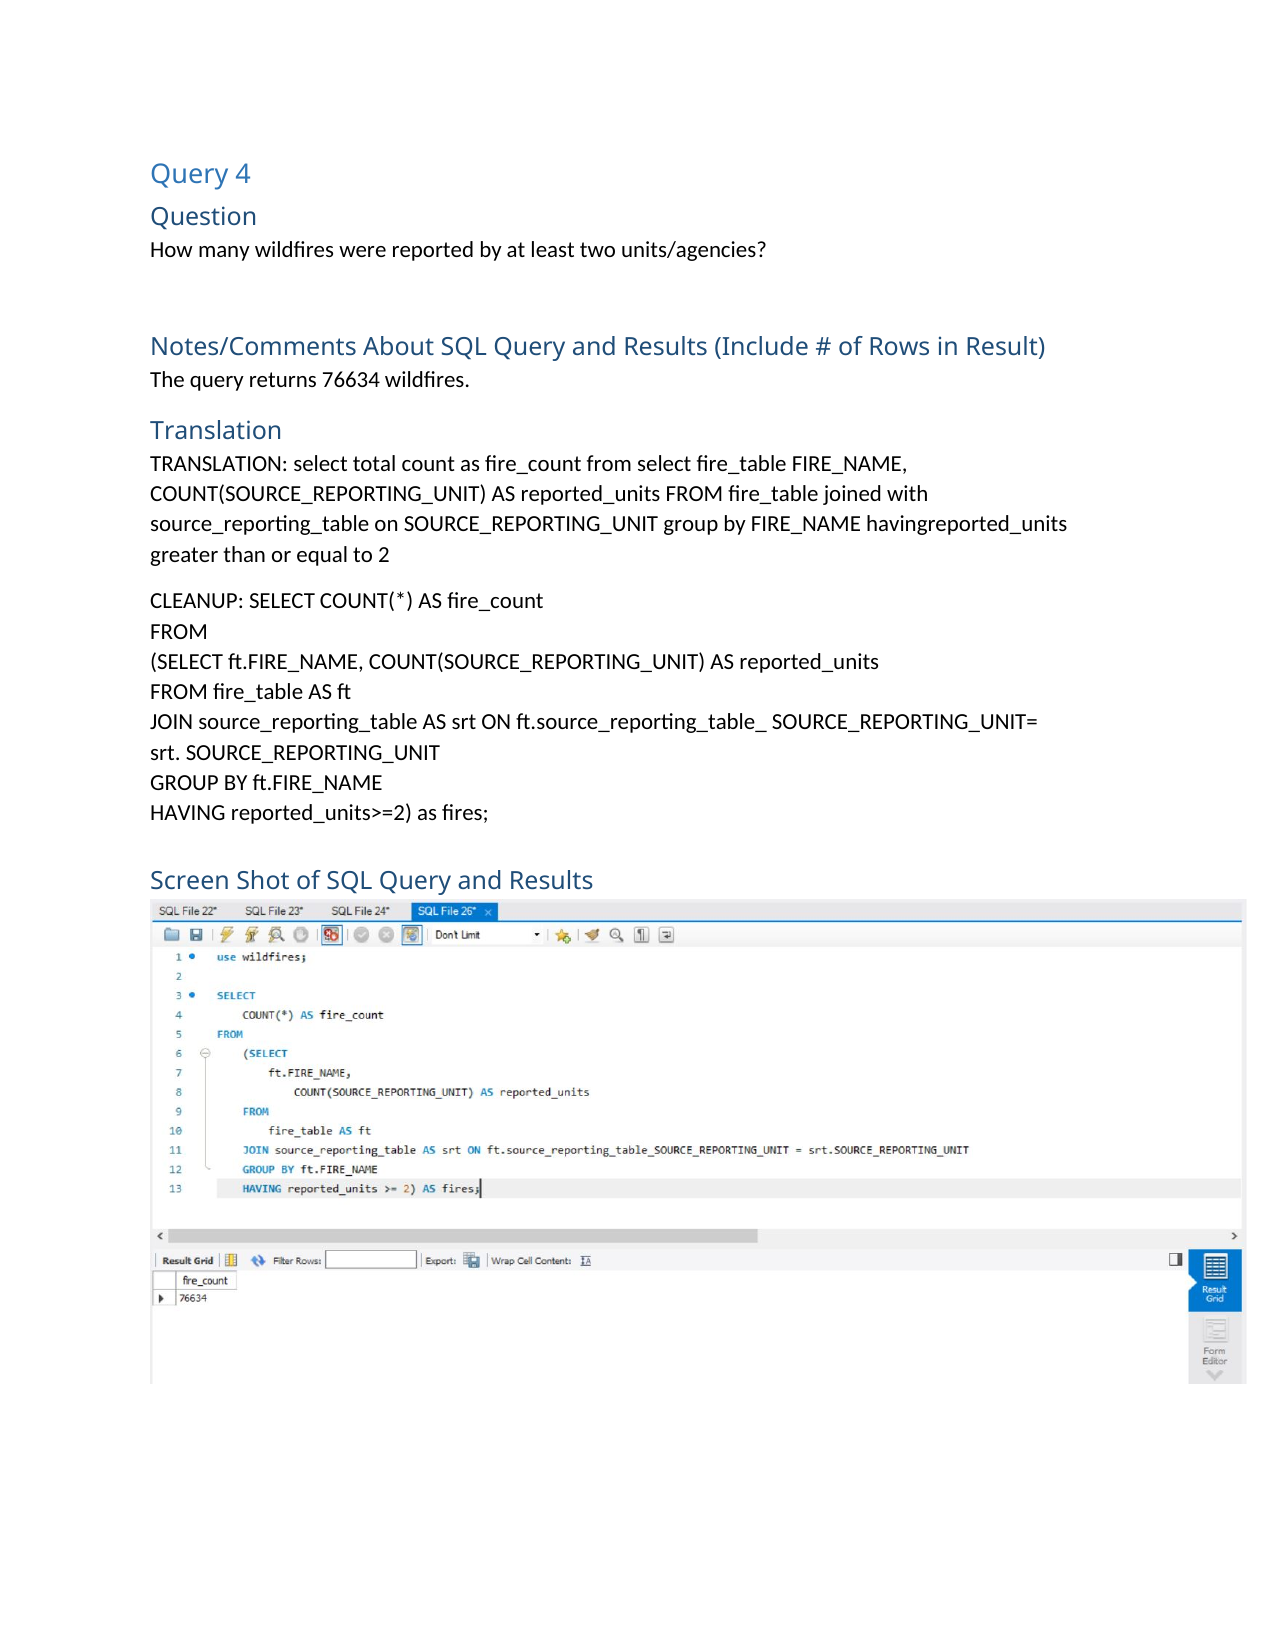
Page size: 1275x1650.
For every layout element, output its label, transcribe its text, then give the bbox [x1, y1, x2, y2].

subtitle Question [150, 198, 1125, 232]
text CLEANUP: SELECT COUNT(*) AS fire_count [150, 587, 1125, 614]
text FROM [150, 617, 1125, 645]
text How many wildfires were reported by at least two units/agencies? [150, 235, 1125, 263]
subtitle Screen Shot of SQL Query and Results [150, 863, 1125, 897]
subtitle Notes/Comments About SQL Query and Results (Include # of Rows in Result) [150, 329, 1125, 363]
subtitle Query 4 [150, 154, 1125, 191]
picture [150, 899, 1247, 1384]
subtitle Translation [150, 412, 1125, 446]
text TRANSLATION: select total count as fire_count from select fire_table FIRE_NAME, COUNT(SOURCE_REPORTING_UNIT) AS reported_units FROM fire_table joined with source_reporting_table on SOURCE_REPORTING_UNIT group by FIRE_NAME havingreported_units greater than or equal to 2 [150, 449, 1125, 568]
text FROM fire_table AS ft [150, 677, 1125, 705]
text JOIN source_reporting_table AS srt ON ft.source_reporting_table_ SOURCE_REPORTING_UNIT= [150, 707, 1125, 735]
text GROUP BY ft.FIRE_NAME [150, 768, 1125, 796]
text HAVING reported_units>=2) as fires; [150, 798, 1125, 826]
text The query returns 76634 wildfires. [150, 365, 1125, 393]
text srt. SOURCE_REPORTING_UNIT [150, 738, 1125, 766]
text (SELECT ft.FIRE_NAME, COUNT(SOURCE_REPORTING_UNIT) AS reported_units [150, 647, 1125, 675]
